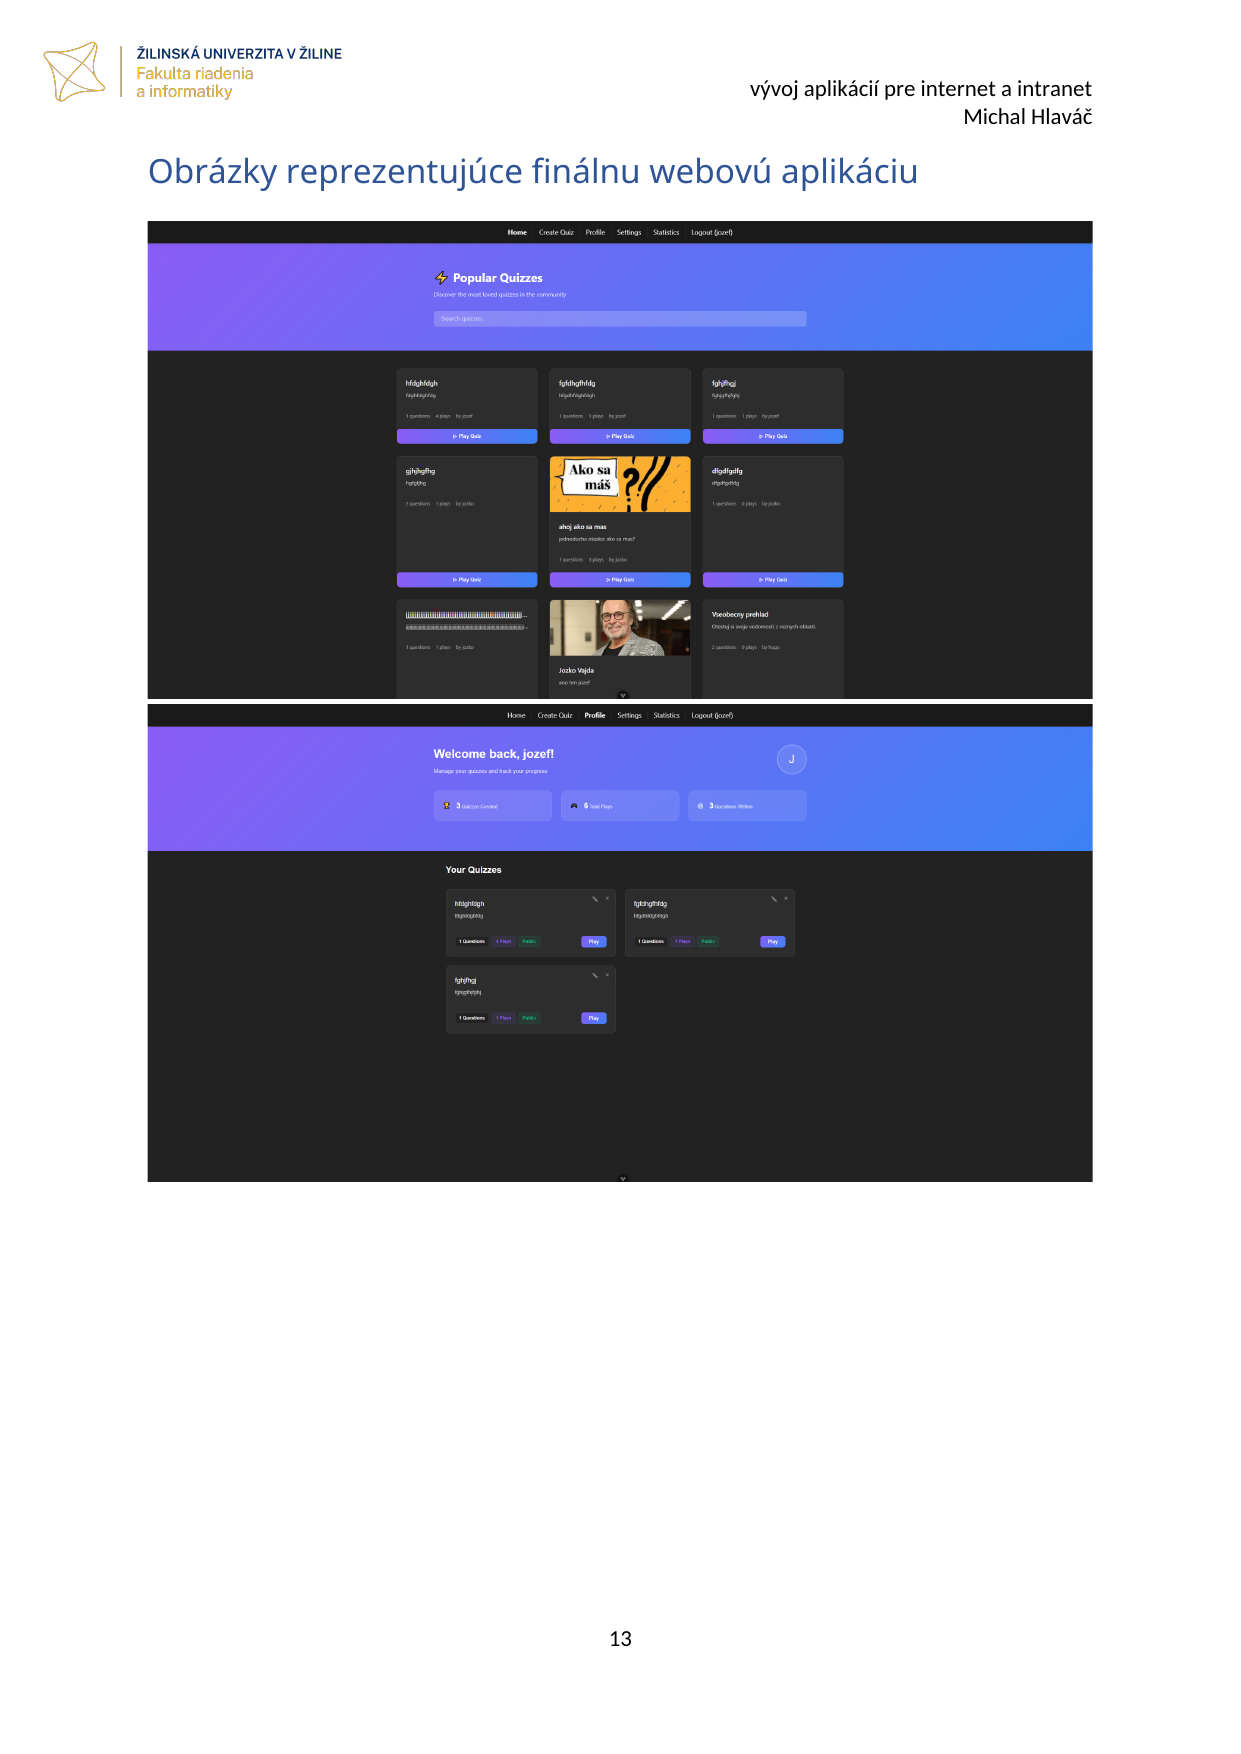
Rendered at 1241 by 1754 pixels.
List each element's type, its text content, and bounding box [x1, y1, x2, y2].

picture [14, 12, 371, 131]
picture [147, 704, 1093, 1182]
subtitle Obrázky reprezentujúce finálnu webovú aplikáciu [148, 148, 1093, 193]
picture [147, 221, 1093, 699]
